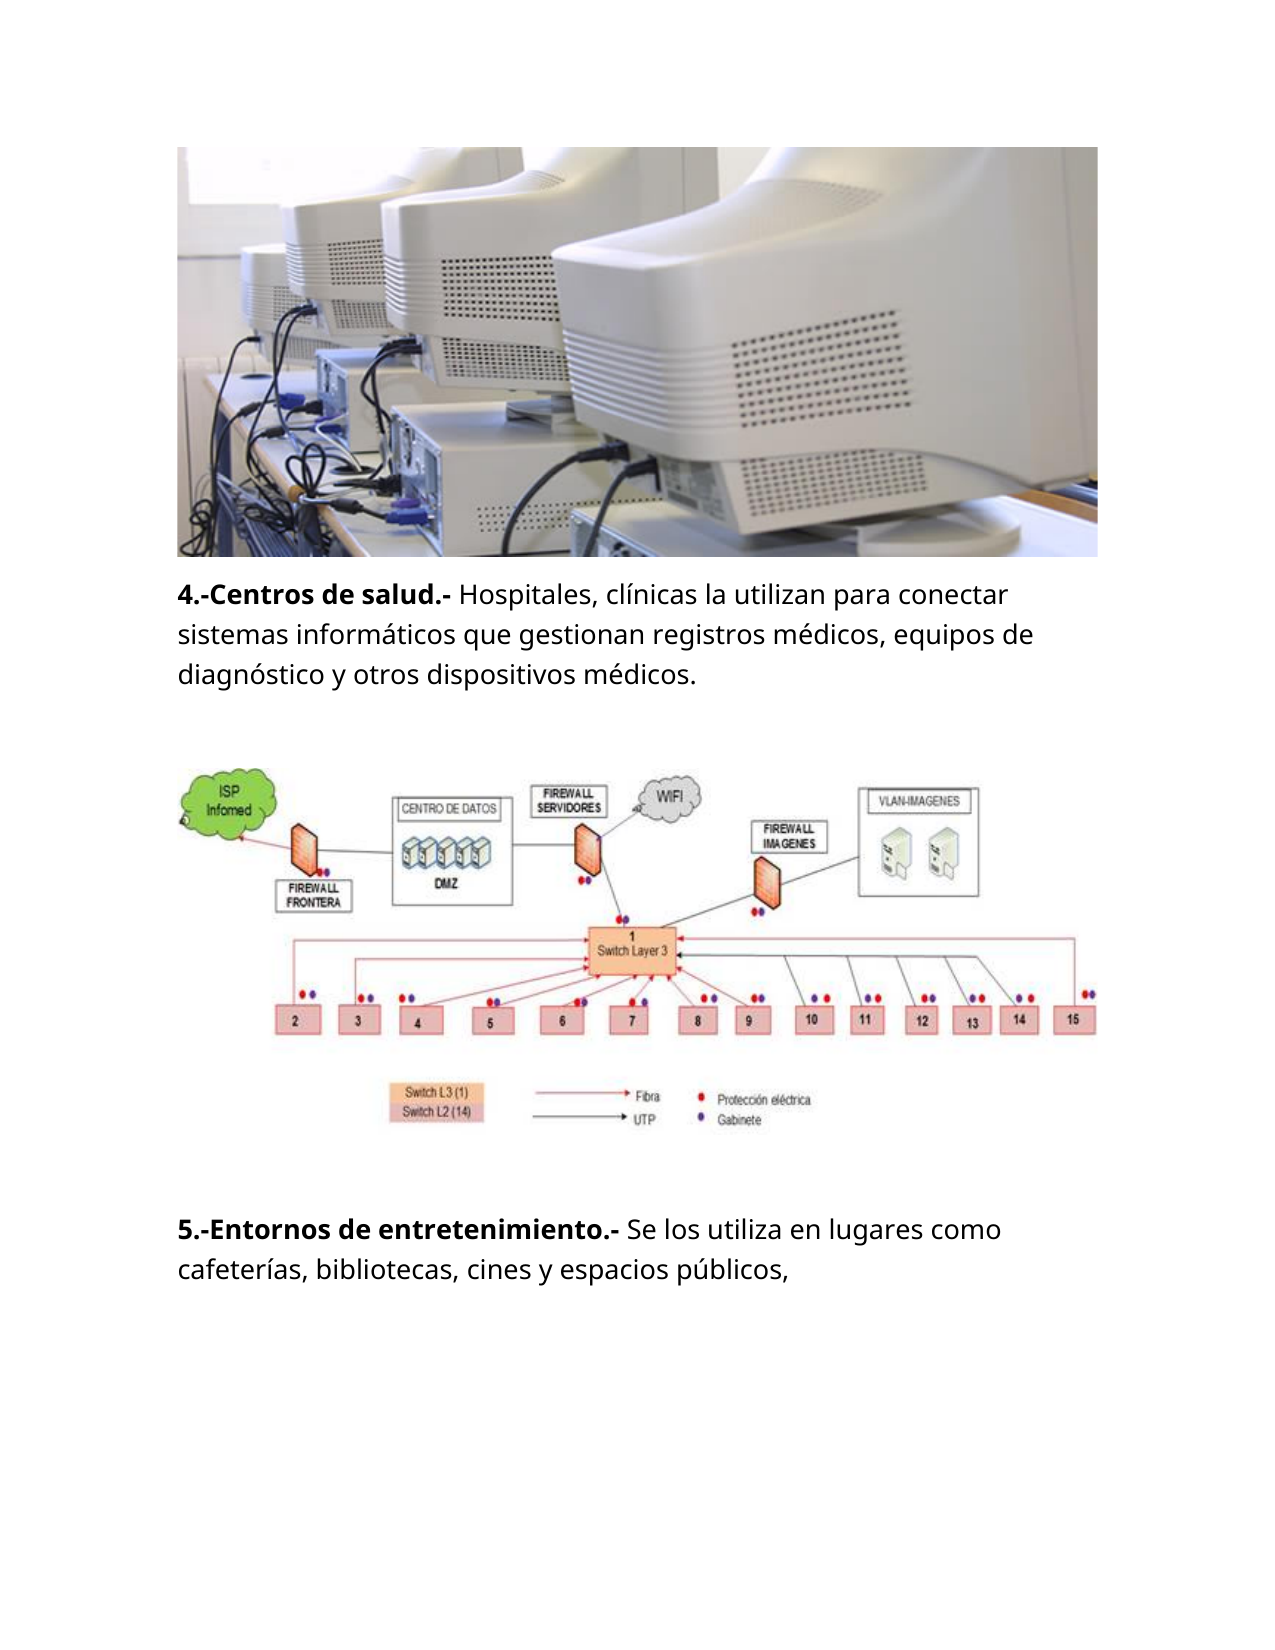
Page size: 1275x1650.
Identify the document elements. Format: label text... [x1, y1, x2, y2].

text 4.-Centros de salud.- Hospitales, clínicas la utilizan para conectar sistemas informáticos que gestionan registros médicos, equipos de diagnóstico y otros dispositivos médicos. [177, 576, 1098, 692]
picture [177, 768, 1098, 1135]
text 5.-Entornos de entretenimiento.- Se los utiliza en lugares como cafeterías, bibliotecas, cines y espacios públicos, [177, 1211, 1098, 1287]
picture [177, 147, 1098, 557]
